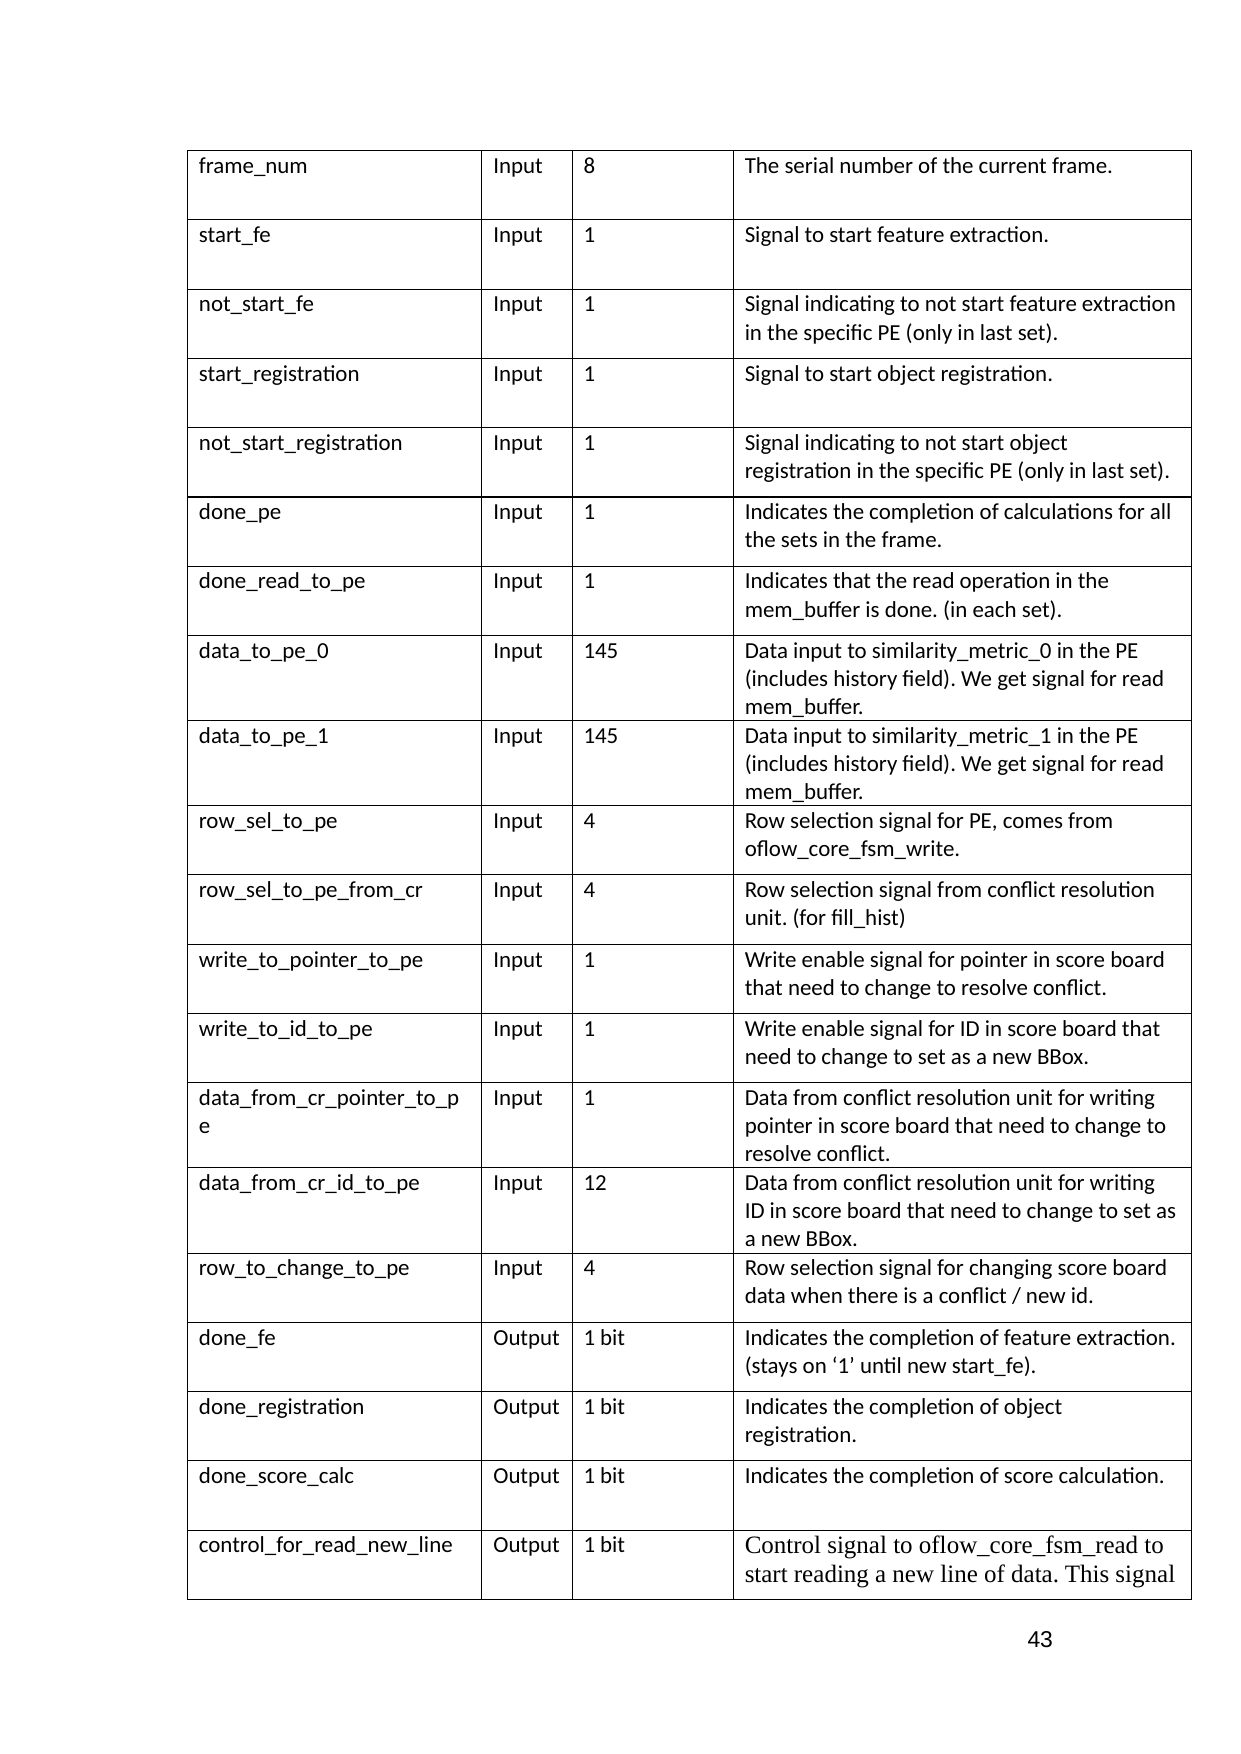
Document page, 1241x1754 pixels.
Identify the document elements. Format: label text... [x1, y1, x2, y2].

table_cell data_from_cr_id_to_pe [188, 1168, 481, 1252]
table_cell Input [482, 567, 572, 635]
table_cell Row selection signal for changing score board data when there is a conflict / new id. [734, 1254, 1191, 1322]
table_cell Row selection signal for PE, comes from oflow_core_fsm_write. [734, 806, 1191, 874]
table_cell Indicates the completion of score calculation. [734, 1461, 1191, 1529]
table_cell Signal to start feature extraction. [734, 220, 1191, 288]
table_cell done_read_to_pe [188, 567, 481, 635]
table_cell Indicates the completion of calculations for all the sets in the frame. [734, 498, 1191, 566]
table_cell 8 [573, 151, 733, 219]
table_cell data_to_pe_0 [188, 636, 481, 720]
table_cell Output [482, 1461, 572, 1529]
table_cell 4 [573, 875, 733, 944]
table_cell Input [482, 290, 572, 358]
table_cell Data from conflict resolution unit for writing pointer in score board that need to change to resolve conflict. [734, 1083, 1191, 1167]
table_cell data_to_pe_1 [188, 721, 481, 805]
table_cell Input [482, 721, 572, 805]
table_cell 1 [573, 567, 733, 635]
table_cell 1 [573, 1014, 733, 1082]
table_cell Data input to similarity_metric_1 in the PE (includes history field). We get signal for read mem_buffer. [734, 721, 1191, 805]
table_cell Output [482, 1392, 572, 1460]
table_cell Signal indicating to not start object registration in the specific PE (only in last set). [734, 428, 1191, 496]
table_cell Signal indicating to not start feature extraction in the specific PE (only in last set). [734, 290, 1191, 358]
table_cell done_fe [188, 1323, 481, 1391]
table_cell row_sel_to_pe [188, 806, 481, 874]
table_cell done_registration [188, 1392, 481, 1460]
table_cell 4 [573, 806, 733, 874]
table_cell Signal to start object registration. [734, 359, 1191, 427]
table_cell Input [482, 151, 572, 219]
table_cell Input [482, 1254, 572, 1322]
table_cell Write enable signal for ID in score board that need to change to set as a new BBox. [734, 1014, 1191, 1082]
table_cell 1 [573, 498, 733, 566]
table_cell not_start_fe [188, 290, 481, 358]
table_cell Indicates the completion of object registration. [734, 1392, 1191, 1460]
table_cell 1 [573, 359, 733, 427]
table_cell Write enable signal for pointer in score board that need to change to resolve conflict. [734, 945, 1191, 1013]
table_cell Input [482, 1014, 572, 1082]
table_cell 1 [573, 290, 733, 358]
table_cell Input [482, 806, 572, 874]
table_cell 1 [573, 945, 733, 1013]
table_cell The serial number of the current frame. [734, 151, 1191, 219]
table_cell 1 [573, 428, 733, 496]
table_cell 12 [573, 1168, 733, 1252]
table_cell Output [482, 1323, 572, 1391]
table_cell 145 [573, 721, 733, 805]
table_cell 1 bit [573, 1392, 733, 1460]
table_cell Input [482, 875, 572, 944]
table_cell row_sel_to_pe_from_cr [188, 875, 481, 944]
table_cell Data from conflict resolution unit for writing ID in score board that need to change to set as a new BBox. [734, 1168, 1191, 1252]
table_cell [188, 1531, 481, 1599]
table_cell Row selection signal from conflict resolution unit. (for fill_hist) [734, 875, 1191, 944]
table_cell done_pe [188, 498, 481, 566]
table_cell Input [482, 636, 572, 720]
table_cell Input [482, 428, 572, 496]
table_cell Input [482, 1083, 572, 1167]
table_cell not_start_registration [188, 428, 481, 496]
table_cell Input [482, 359, 572, 427]
table_cell done_score_calc [188, 1461, 481, 1529]
table_cell 1 bit [573, 1323, 733, 1391]
table_cell data_from_cr_pointer_to_pe [188, 1083, 481, 1167]
table_cell start_fe [188, 220, 481, 288]
table_cell Data input to similarity_metric_0 in the PE (includes history field). We get signal for read mem_buffer. [734, 636, 1191, 720]
table_cell start_registration [188, 359, 481, 427]
table_cell Input [482, 945, 572, 1013]
table_cell 1 bit [573, 1461, 733, 1529]
table_cell 1 [573, 220, 733, 288]
table_cell write_to_id_to_pe [188, 1014, 481, 1082]
table_cell Input [482, 1168, 572, 1252]
table_cell Input [482, 220, 572, 288]
table_cell 145 [573, 636, 733, 720]
table_cell frame_num [188, 151, 481, 219]
table_cell 1 [573, 1083, 733, 1167]
table_cell 4 [573, 1254, 733, 1322]
table_cell Indicates the completion of feature extraction. (stays on ‘1’ until new start_fe). [734, 1323, 1191, 1391]
table_cell 1 bit [573, 1531, 733, 1599]
table_cell Output [482, 1531, 572, 1599]
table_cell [734, 1531, 1191, 1599]
table_cell Input [482, 498, 572, 566]
table_cell row_to_change_to_pe [188, 1254, 481, 1322]
table_cell Indicates that the read operation in the mem_buffer is done. (in each set). [734, 567, 1191, 635]
table_cell write_to_pointer_to_pe [188, 945, 481, 1013]
